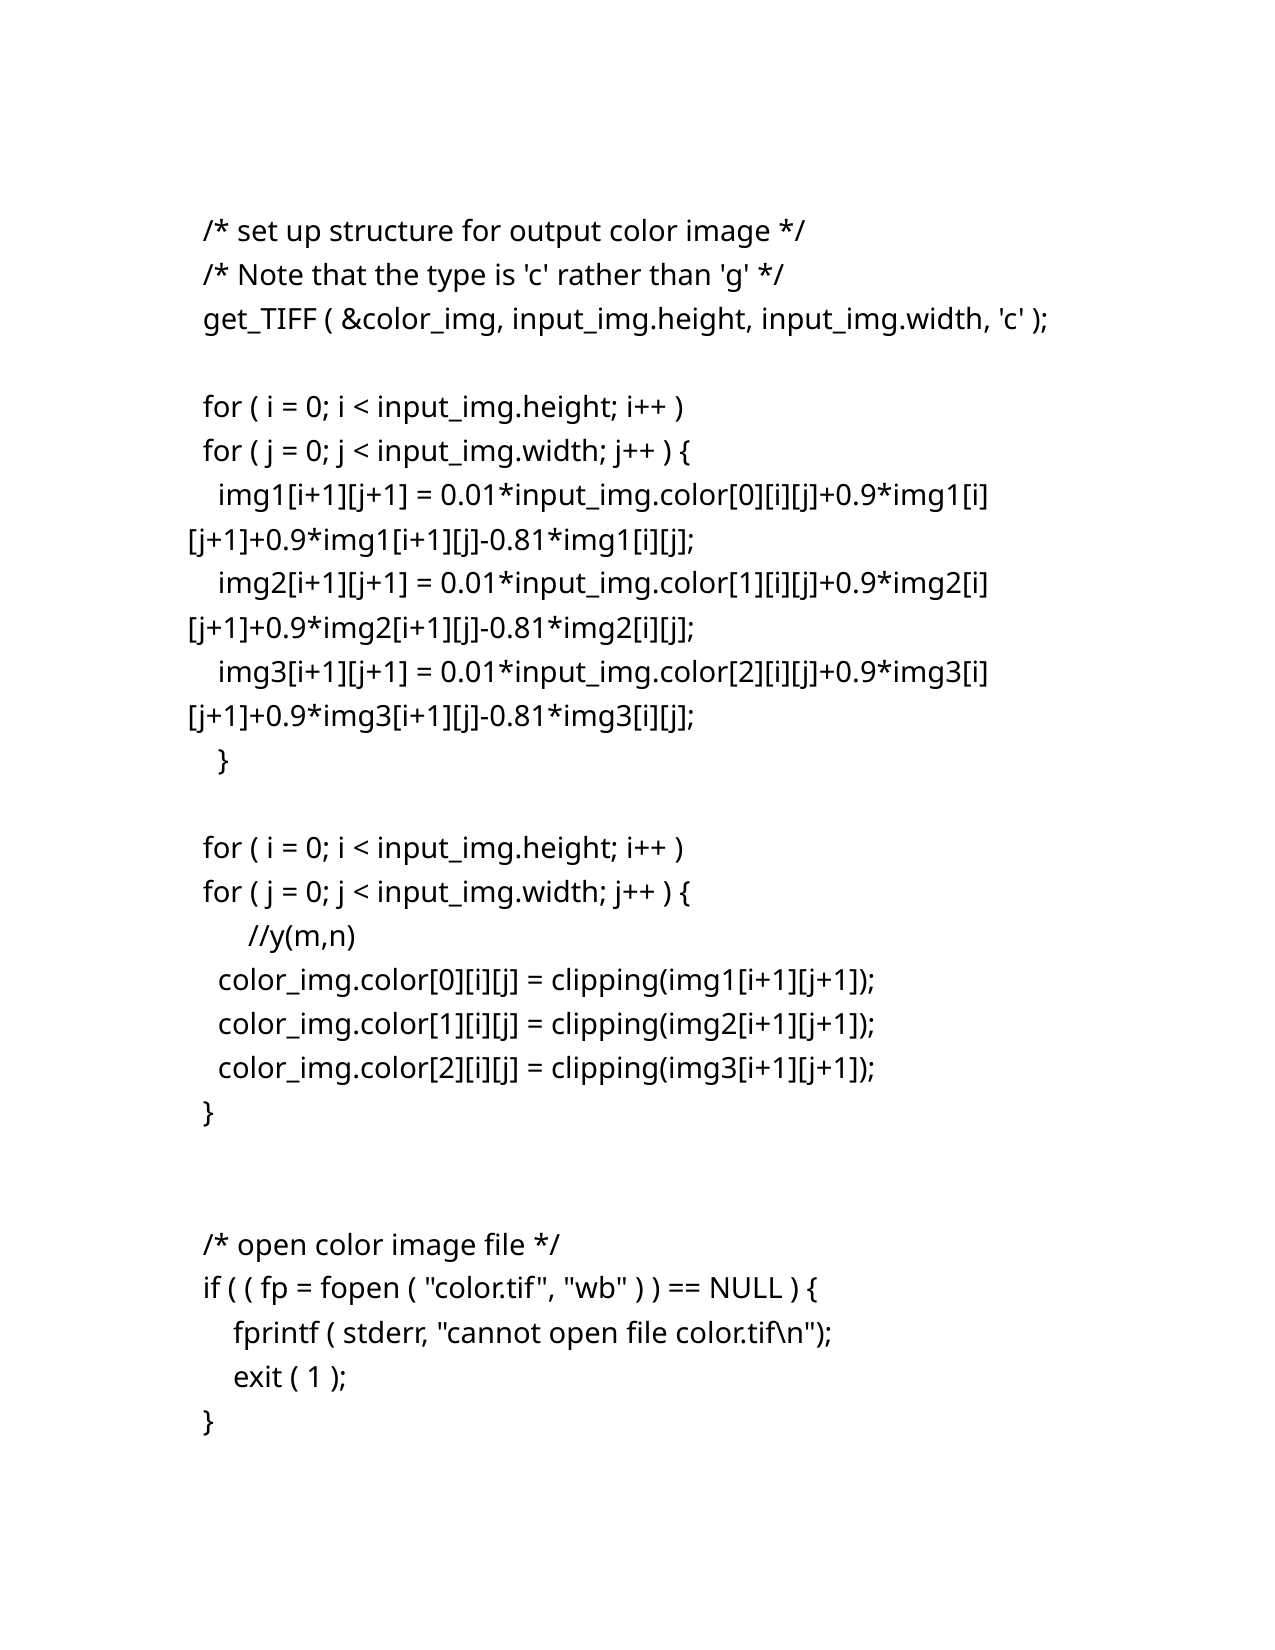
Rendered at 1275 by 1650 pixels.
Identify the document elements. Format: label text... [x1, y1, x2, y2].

text fprintf ( stderr, "cannot open file color.tif\n"); [187, 1310, 1087, 1354]
text } [187, 737, 1087, 781]
text img1[i+1][j+1] = 0.01*input_img.color[0][i][j]+0.9*img1[i][j+1]+0.9*img1[i+1][j]-0.81*img1[i][j]; [187, 472, 1087, 561]
text /* set up structure for output color image */ [187, 208, 1087, 252]
text exit ( 1 ); [187, 1354, 1087, 1398]
text /* open color image file */ [187, 1222, 1087, 1266]
text for ( i = 0; i < input_img.height; i++ ) [187, 384, 1087, 428]
text for ( j = 0; j < input_img.width; j++ ) { [187, 869, 1087, 913]
text //y(m,n) [187, 913, 1087, 957]
text img3[i+1][j+1] = 0.01*input_img.color[2][i][j]+0.9*img3[i][j+1]+0.9*img3[i+1][j]-0.81*img3[i][j]; [187, 649, 1087, 737]
text get_TIFF ( &color_img, input_img.height, input_img.width, 'c' ); [187, 296, 1087, 340]
text for ( j = 0; j < input_img.width; j++ ) { [187, 428, 1087, 472]
text } [187, 1398, 1087, 1442]
text } [187, 1089, 1087, 1133]
text color_img.color[0][i][j] = clipping(img1[i+1][j+1]); [187, 957, 1087, 1001]
text img2[i+1][j+1] = 0.01*input_img.color[1][i][j]+0.9*img2[i][j+1]+0.9*img2[i+1][j]-0.81*img2[i][j]; [187, 561, 1087, 649]
text /* Note that the type is 'c' rather than 'g' */ [187, 252, 1087, 296]
text if ( ( fp = fopen ( "color.tif", "wb" ) ) == NULL ) { [187, 1266, 1087, 1310]
text color_img.color[1][i][j] = clipping(img2[i+1][j+1]); [187, 1001, 1087, 1045]
text for ( i = 0; i < input_img.height; i++ ) [187, 825, 1087, 869]
text color_img.color[2][i][j] = clipping(img3[i+1][j+1]); [187, 1045, 1087, 1089]
